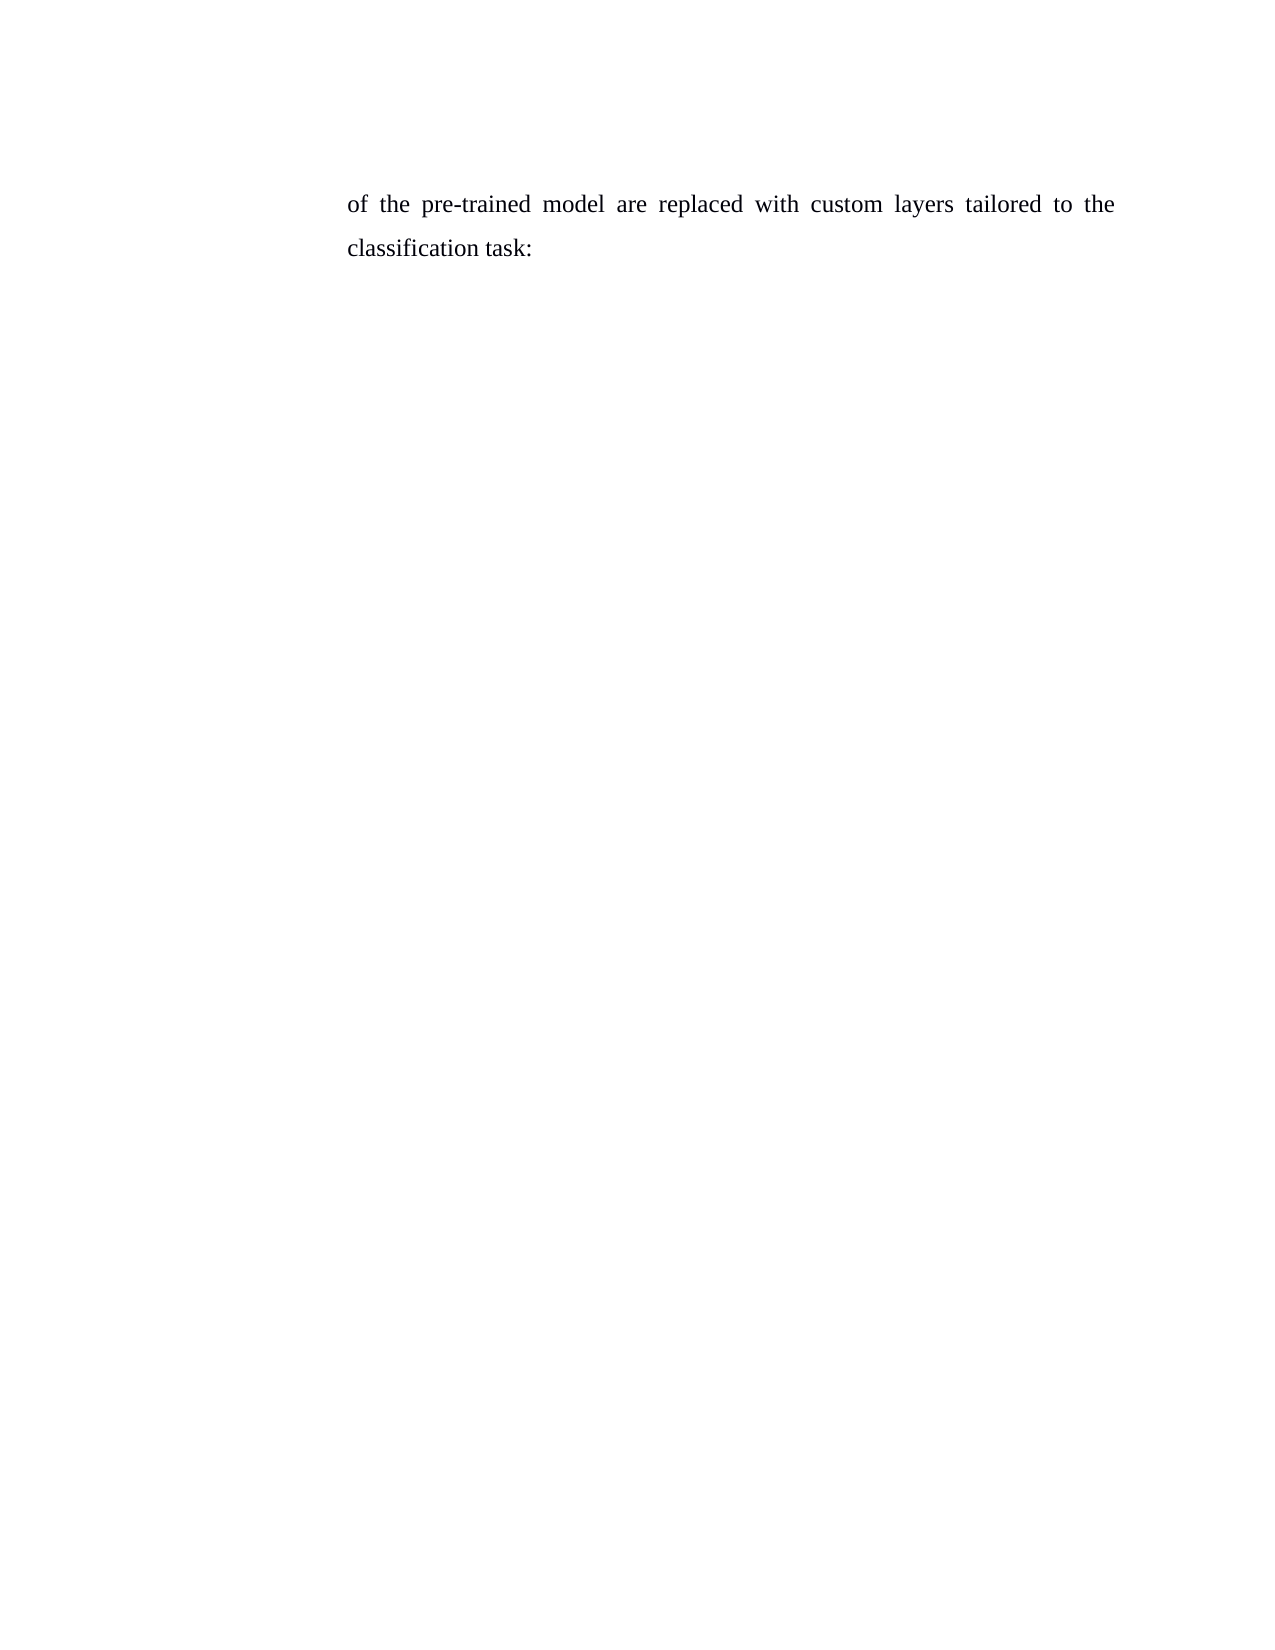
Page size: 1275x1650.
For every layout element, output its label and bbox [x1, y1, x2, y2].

list [309, 189, 1116, 261]
